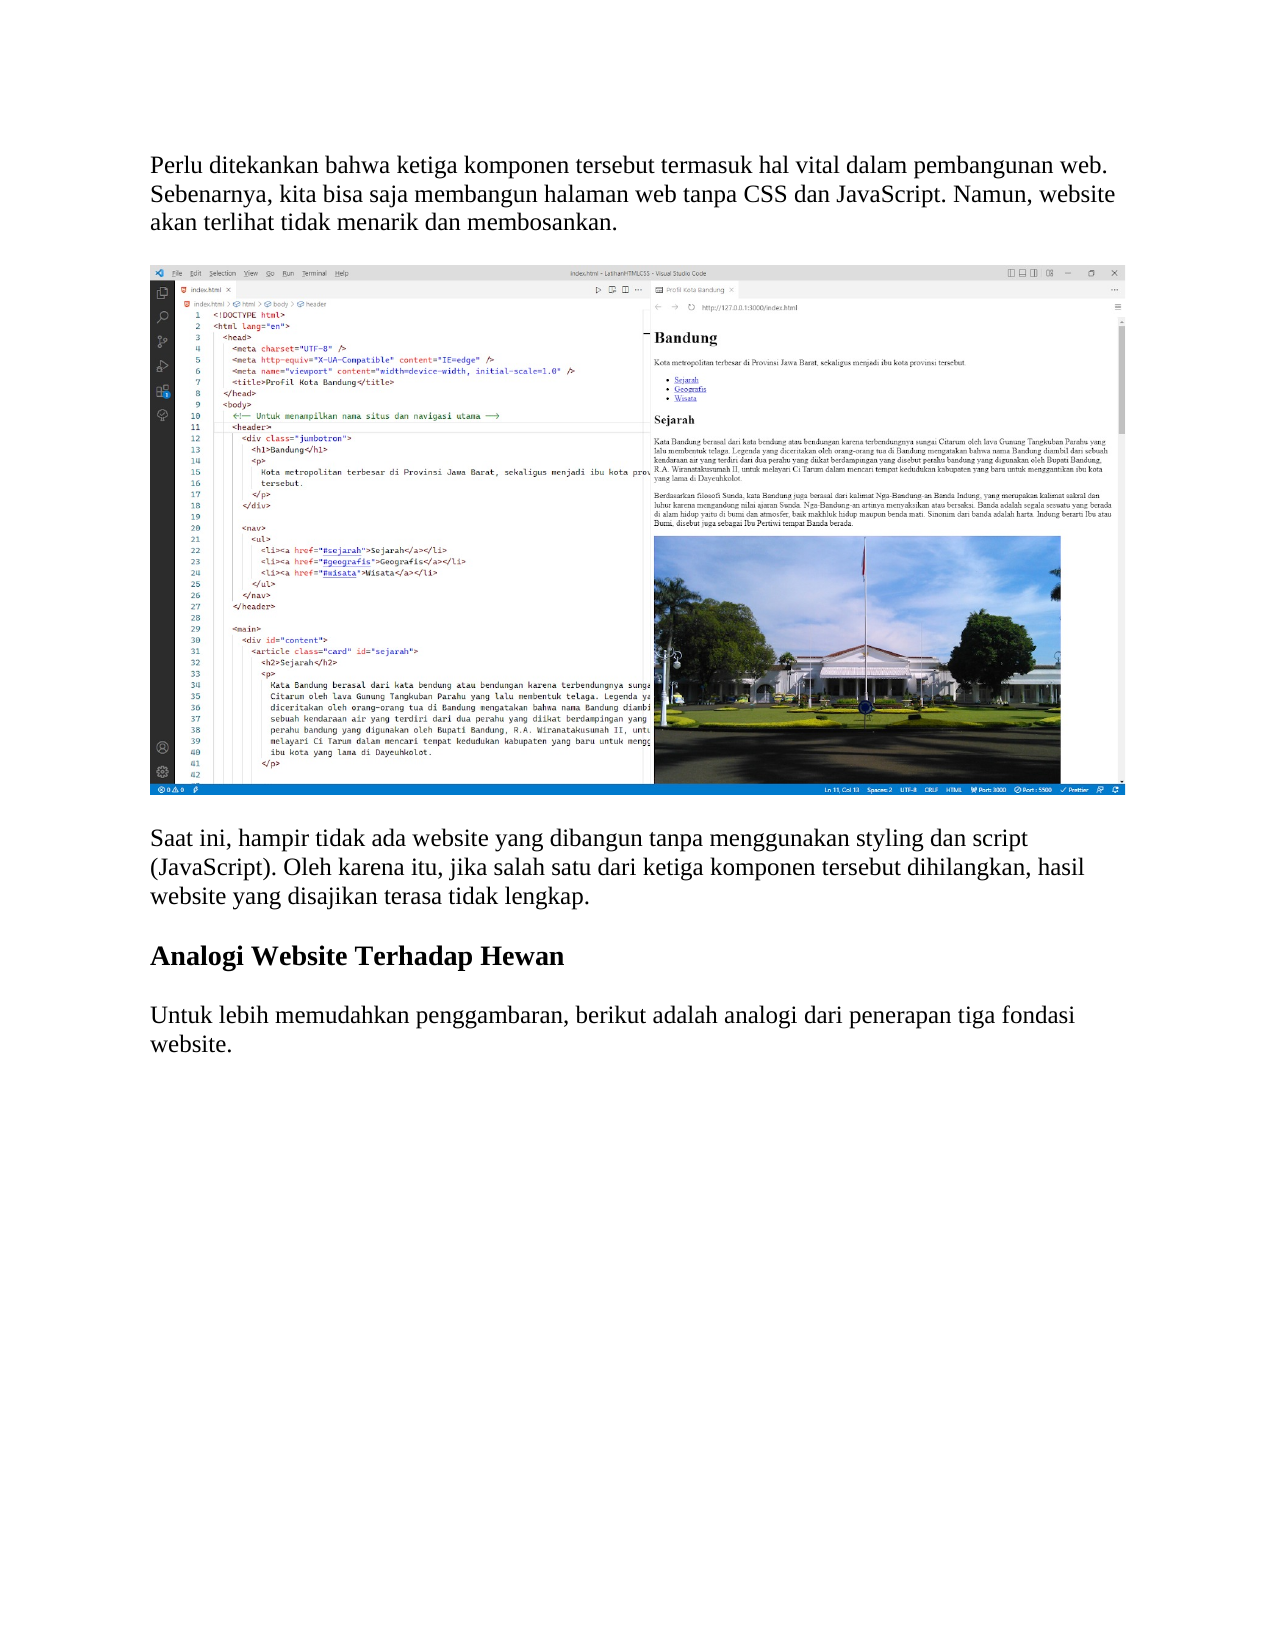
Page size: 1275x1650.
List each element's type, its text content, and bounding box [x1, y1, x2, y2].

text Perlu ditekankan bahwa ketiga komponen tersebut termasuk hal vital dalam pembangunan web. Sebenarnya, kita bisa saja membangun halaman web tanpa CSS dan JavaScript. Namun, website akan terlihat tidak menarik dan membosankan. [150, 150, 1125, 236]
picture [150, 265, 1125, 795]
text Untuk lebih memudahkan penggambaran, berikut adalah analogi dari penerapan tiga fondasi website. [150, 1000, 1125, 1058]
text Analogi Website Terhadap Hewan [150, 939, 1125, 971]
text Saat ini, hampir tidak ada website yang dibangun tanpa menggunakan styling dan script (JavaScript). Oleh karena itu, jika salah satu dari ketiga komponen tersebut dihilangkan, hasil website yang disajikan terasa tidak lengkap. [150, 823, 1125, 910]
